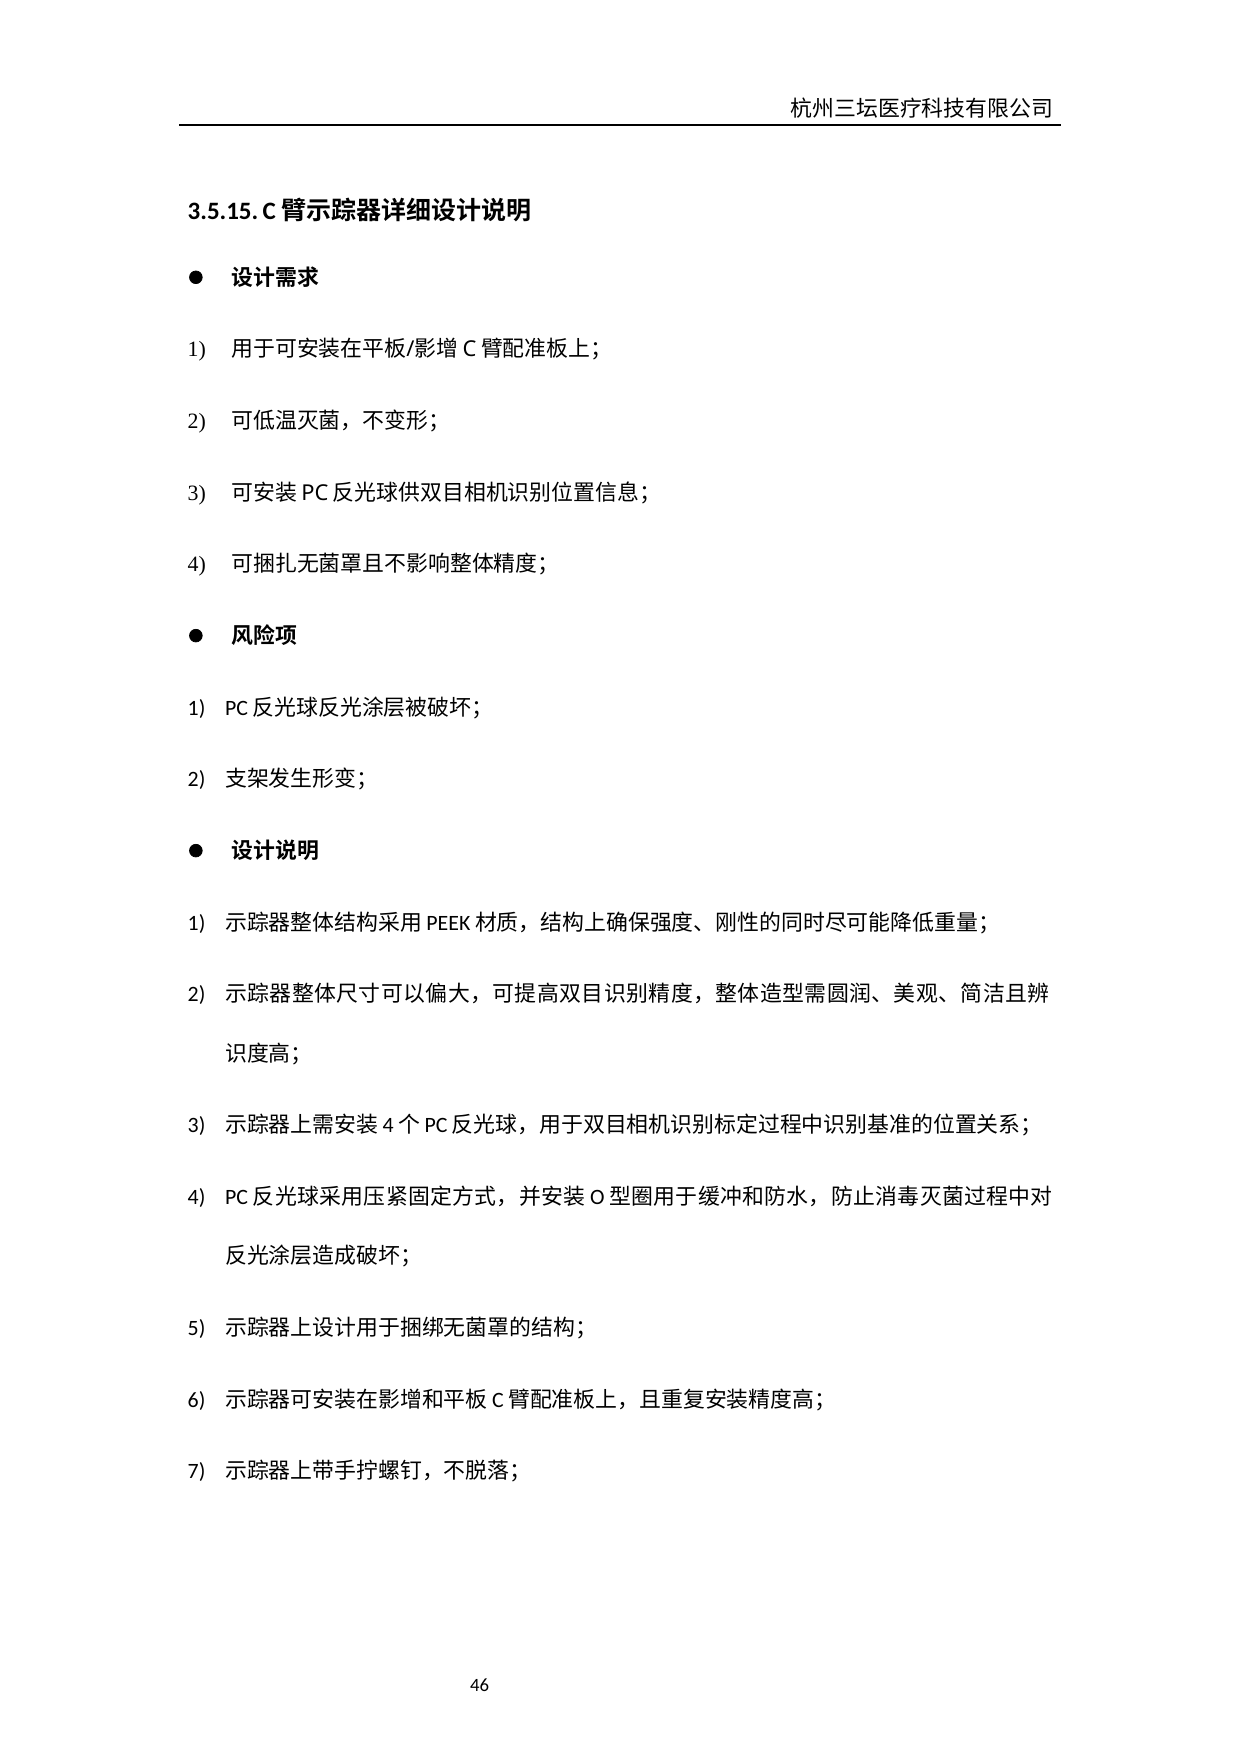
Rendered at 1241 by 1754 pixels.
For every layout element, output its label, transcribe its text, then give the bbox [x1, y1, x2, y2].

list 示踪器上需安装4个PC反光球，用于双目相机识别标定过程中识别基准的位置关系； [187, 1103, 1053, 1143]
list 可低温灭菌，不变形； [187, 399, 1053, 439]
list 用于可安装在平板/影增C臂配准板上； [187, 327, 1053, 367]
list 设计说明 [187, 829, 1053, 869]
list 设计需求 [187, 256, 1053, 295]
list 风险项 [187, 614, 1053, 654]
list 示踪器上设计用于捆绑无菌罩的结构； [187, 1306, 1053, 1346]
list PC反光球反光涂层被破坏； [187, 686, 1053, 725]
list 示踪器整体尺寸可以偏大，可提高双目识别精度，整体造型需圆润、美观、简洁且辨识度高； [187, 972, 1053, 1071]
list 可捆扎无菌罩且不影响整体精度； [187, 542, 1053, 582]
list 可安装PC反光球供双目相机识别位置信息； [187, 471, 1053, 510]
list 示踪器上带手拧螺钉，不脱落； [187, 1449, 1053, 1489]
list 示踪器可安装在影增和平板C臂配准板上，且重复安装精度高； [187, 1378, 1053, 1417]
list 支架发生形变； [187, 757, 1053, 797]
list 示踪器整体结构采用PEEK材质，结构上确保强度、刚性的同时尽可能降低重量； [187, 901, 1053, 940]
subtitle C臂示踪器详细设计说明 [187, 189, 1053, 229]
list PC反光球采用压紧固定方式，并安装O型圈用于缓冲和防水，防止消毒灭菌过程中对反光涂层造成破坏； [187, 1175, 1053, 1274]
